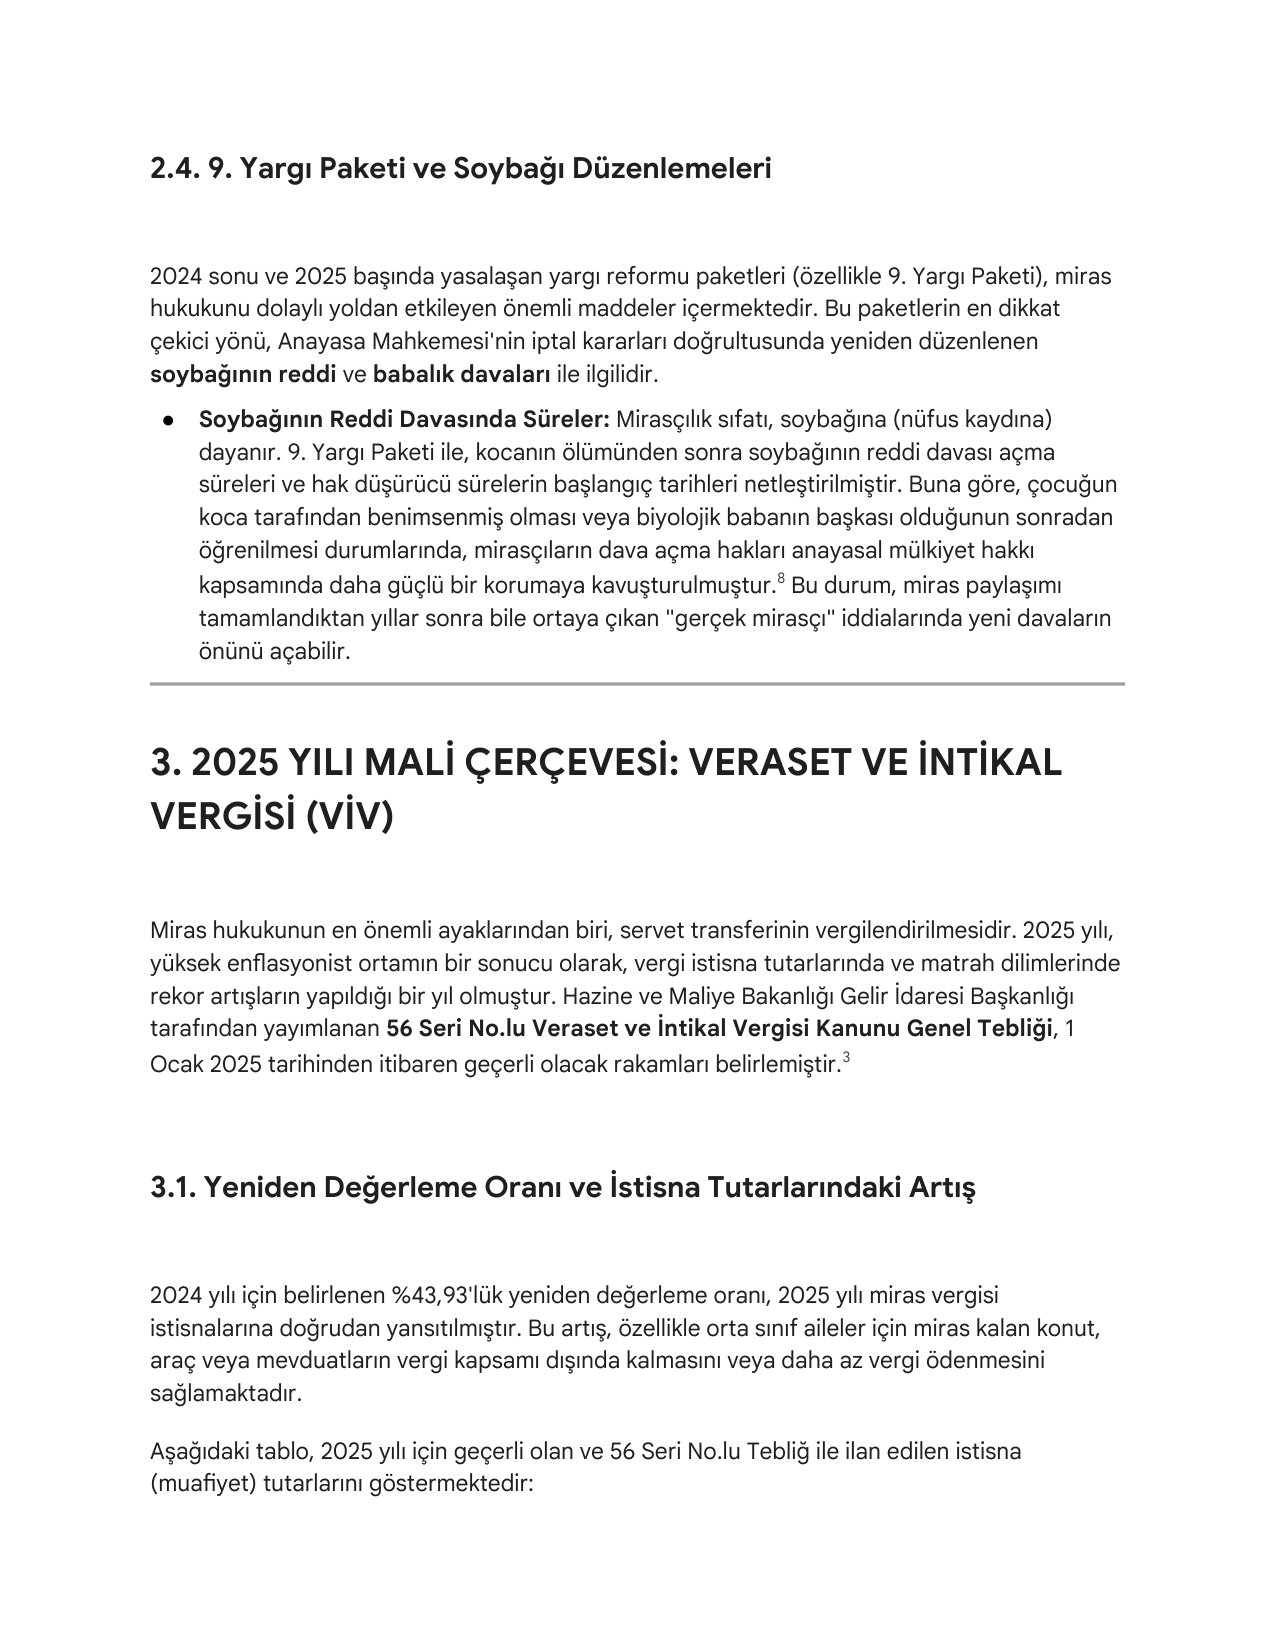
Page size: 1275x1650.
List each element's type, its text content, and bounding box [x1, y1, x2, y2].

text Aşağıdaki tablo, 2025 yılı için geçerli olan ve 56 Seri No.lu Tebliğ ile ilan edilen istisna (muafiyet) tutarlarını göstermektedir: [150, 1437, 1125, 1498]
subtitle 3. 2025 YILI MALİ ÇERÇEVESİ: VERASET VE İNTİKAL VERGİSİ (VİV) [150, 739, 1125, 840]
list Soybağının Reddi Davasında Süreler: Mirasçılık sıfatı, soybağına (nüfus kaydına) dayanır. 9. Yargı Paketi ile, kocanın ölümünden sonra soybağının reddi davası açma süreleri ve hak düşürücü sürelerin başlangıç tarihleri netleştirilmiştir. Buna göre, çocuğun koca tarafından benimsenmiş olması veya biyolojik babanın başkası olduğunun sonradan öğrenilmesi durumlarında, mirasçıların dava açma hakları anayasal mülkiyet hakkı kapsamında daha güçlü bir korumaya kavuşturulmuştur.8 Bu durum, miras paylaşımı tamamlandıktan yıllar sonra bile ortaya çıkan "gerçek mirasçı" iddialarında yeni davaların önünü açabilir. [161, 405, 1125, 666]
subtitle 2.4. 9. Yargı Paketi ve Soybağı Düzenlemeleri [150, 150, 1125, 187]
subtitle 3.1. Yeniden Değerleme Oranı ve İstisna Tutarlarındaki Artış [150, 1169, 1125, 1206]
text 2024 yılı için belirlenen %43,93'lük yeniden değerleme oranı, 2025 yılı miras vergisi istisnalarına doğrudan yansıtılmıştır. Bu artış, özellikle orta sınıf aileler için miras kalan konut, araç veya mevduatların vergi kapsamı dışında kalmasını veya daha az vergi ödenmesini sağlamaktadır. [150, 1281, 1125, 1408]
text 2024 sonu ve 2025 başında yasalaşan yargı reformu paketleri (özellikle 9. Yargı Paketi), miras hukukunu dolaylı yoldan etkileyen önemli maddeler içermektedir. Bu paketlerin en dikkat çekici yönü, Anayasa Mahkemesi'nin iptal kararları doğrultusunda yeniden düzenlenen soybağının reddi ve babalık davaları ile ilgilidir. [150, 262, 1125, 389]
text Miras hukukunun en önemli ayaklarından biri, servet transferinin vergilendirilmesidir. 2025 yılı, yüksek enflasyonist ortamın bir sonucu olarak, vergi istisna tutarlarında ve matrah dilimlerinde rekor artışların yapıldığı bir yıl olmuştur. Hazine ve Maliye Bakanlığı Gelir İdaresi Başkanlığı tarafından yayımlanan 56 Seri No.lu Veraset ve İntikal Vergisi Kanunu Genel Tebliği, 1 Ocak 2025 tarihinden itibaren geçerli olacak rakamları belirlemiştir.3 [150, 917, 1125, 1079]
